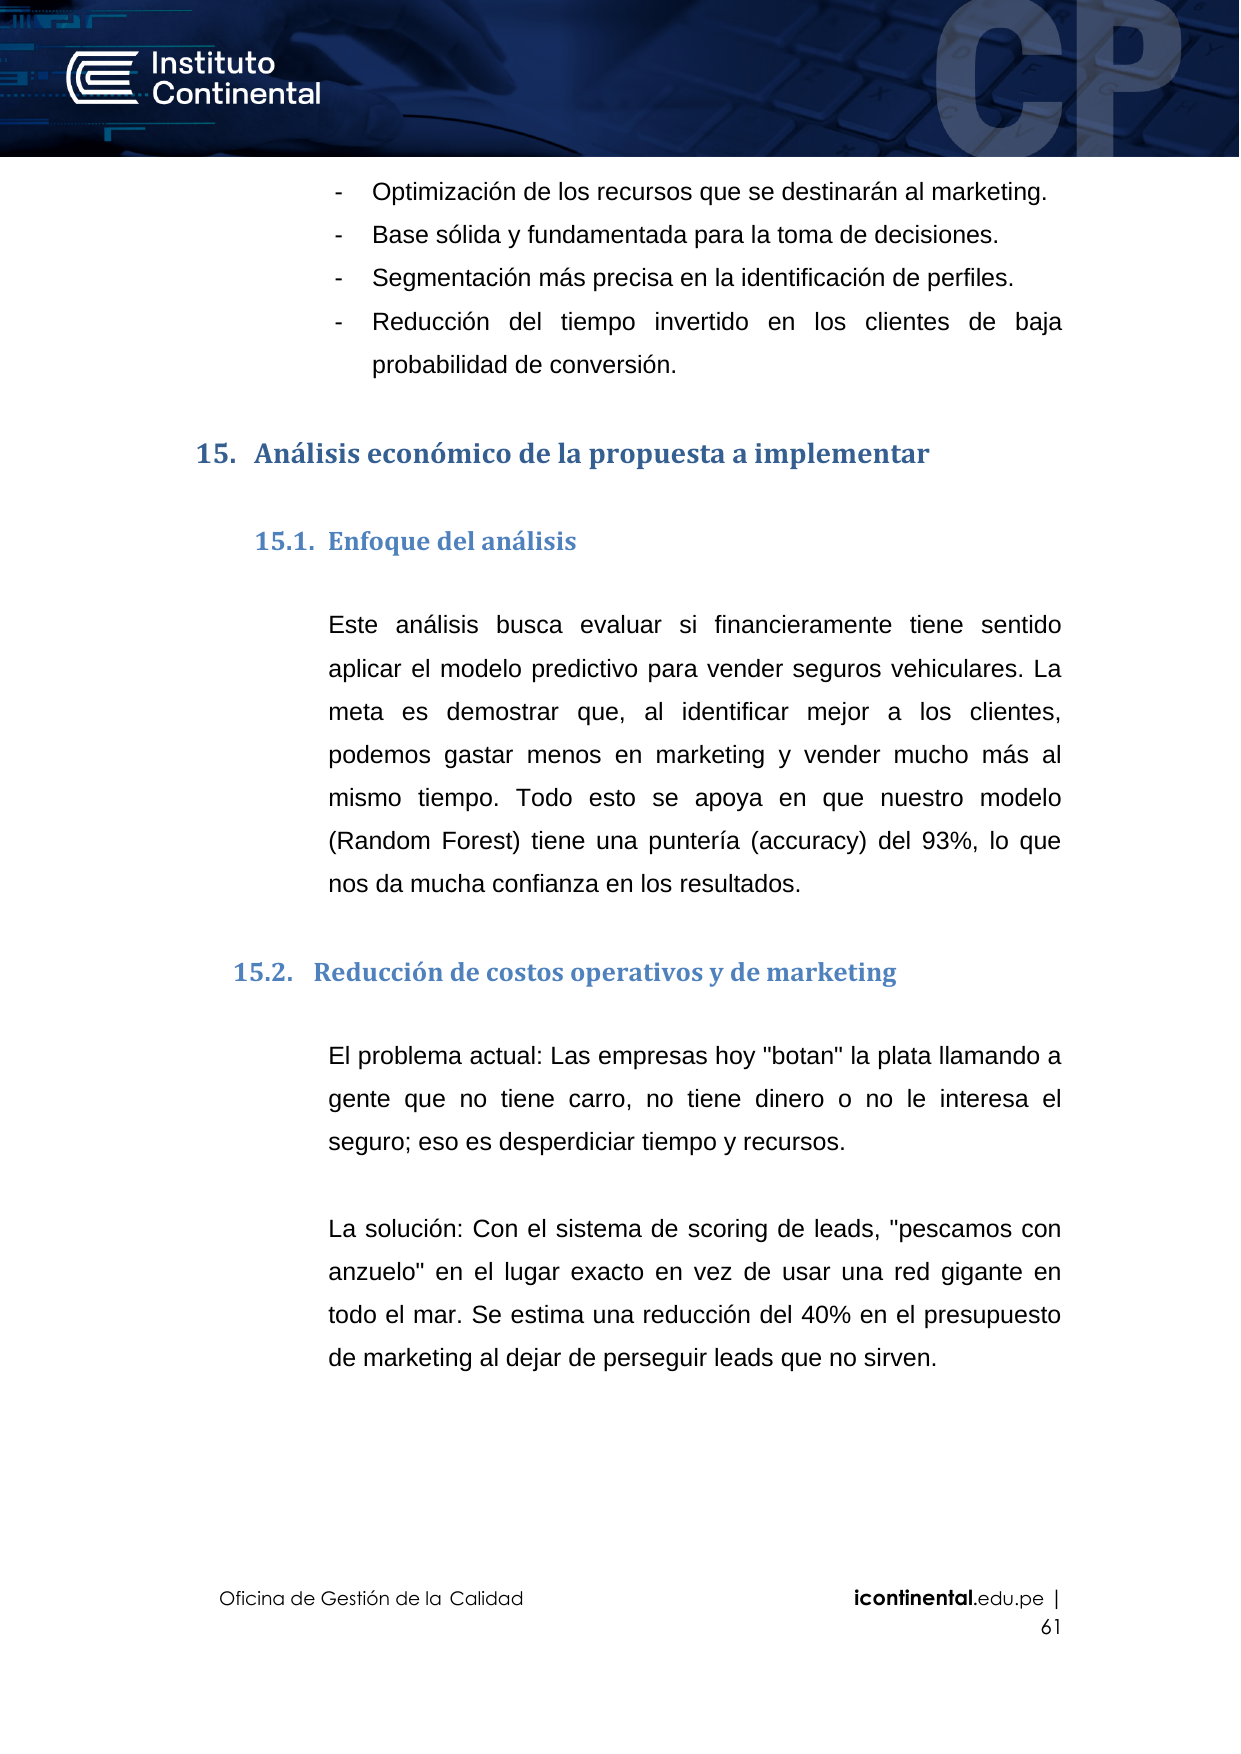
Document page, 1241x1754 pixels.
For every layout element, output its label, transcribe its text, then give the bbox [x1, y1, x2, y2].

list Reducción del tiempo invertido en los clientes de baja probabilidad de conversión. [334, 306, 1063, 378]
list Optimización de los recursos que se destinarán al marketing. [334, 177, 1063, 206]
list Segmentación más precisa en la identificación de perfiles. [334, 263, 1063, 292]
list Base sólida y fundamentada para la toma de decisiones. [334, 220, 1063, 249]
text El problema actual: Las empresas hoy "botan" la plata llamando a gente que no tiene carro, no tiene dinero o no le interesa el seguro; eso es desperdiciar tiempo y recursos. [328, 1041, 1063, 1156]
text La solución: Con el sistema de scoring de leads, "pescamos con anzuelo" en el lugar exacto en vez de usar una red gigante en todo el mar. Se estima una reducción del 40% en el presupuesto de marketing al dejar de perseguir leads que no sirven. [328, 1213, 1063, 1372]
subtitle Análisis económico de la propuesta a implementar [195, 436, 1063, 470]
list Reducción de costos operativos y de marketing [232, 956, 1063, 987]
text Este análisis busca evaluar si financieramente tiene sentido aplicar el modelo predictivo para vender seguros vehiculares. La meta es demostrar que, al identificar mejor a los clientes, podemos gastar menos en marketing y vender mucho más al mismo tiempo. Todo esto se apoya en que nuestro modelo (Random Forest) tiene una puntería (accuracy) del 93%, lo que nos da mucha confianza en los resultados. [328, 611, 1063, 898]
list Enfoque del análisis [254, 525, 1063, 557]
picture [0, 0, 1239, 157]
